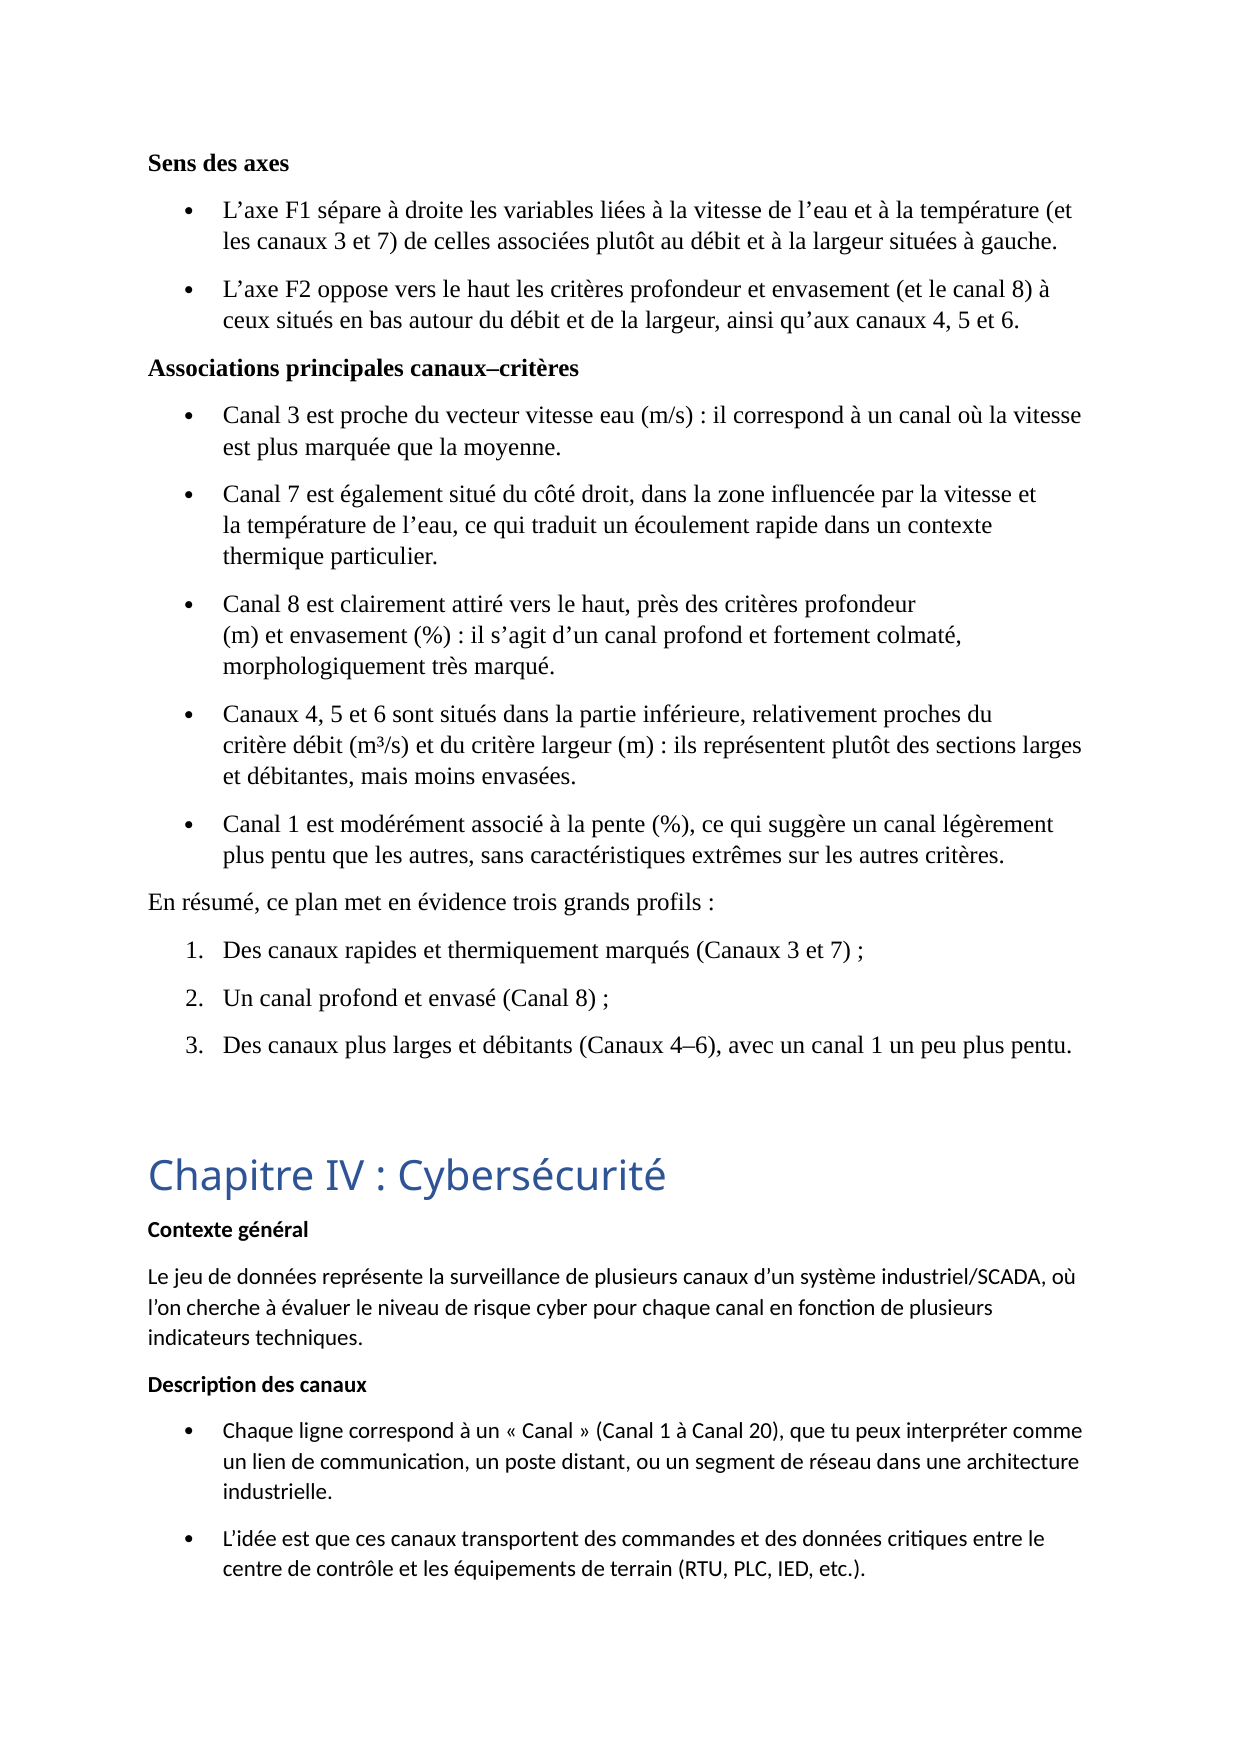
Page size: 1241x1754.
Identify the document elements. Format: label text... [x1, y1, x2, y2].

text Le jeu de données représente la surveillance de plusieurs canaux d’un système industriel/SCADA, où l’on cherche à évaluer le niveau de risque cyber pour chaque canal en fonction de plusieurs indicateurs techniques.​ [148, 1262, 1093, 1351]
list Canal 7 est également situé du côté droit, dans la zone influencée par la vitesse et la température de l’eau, ce qui traduit un écoulement rapide dans un contexte thermique particulier.​ [185, 479, 1093, 570]
list Des canaux plus larges et débitants (Canaux 4–6), avec un canal 1 un peu plus pentu. [185, 1031, 1093, 1059]
text Sens des axes [148, 148, 1093, 176]
text Associations principales canaux–critères [148, 353, 1093, 382]
list Canal 1 est modérément associé à la pente (%), ce qui suggère un canal légèrement plus pentu que les autres, sans caractéristiques extrêmes sur les autres critères.​ [185, 809, 1093, 868]
list Chaque ligne correspond à un « Canal » (Canal 1 à Canal 20), que tu peux interpréter comme un lien de communication, un poste distant, ou un segment de réseau dans une architecture industrielle.​ [185, 1417, 1093, 1505]
list Des canaux rapides et thermiquement marqués (Canaux 3 et 7) ; [185, 935, 1093, 964]
text Description des canaux [148, 1370, 1093, 1398]
list L’axe F2 oppose vers le haut les critères profondeur et envasement (et le canal 8) à ceux situés en bas autour du débit et de la largeur, ainsi qu’aux canaux 4, 5 et 6.​ [185, 274, 1093, 334]
subtitle Chapitre IV : Cybersécurité [148, 1146, 1093, 1203]
text En résumé, ce plan met en évidence trois grands profils : [148, 887, 1093, 916]
list Canaux 4, 5 et 6 sont situés dans la partie inférieure, relativement proches du critère débit (m³/s) et du critère largeur (m) : ils représentent plutôt des sections larges et débitantes, mais moins envasées.​ [185, 699, 1093, 790]
list L’axe F1 sépare à droite les variables liées à la vitesse de l’eau et à la température (et les canaux 3 et 7) de celles associées plutôt au débit et à la largeur situées à gauche.​ [185, 195, 1093, 255]
list Canal 8 est clairement attiré vers le haut, près des critères profondeur (m) et envasement (%) : il s’agit d’un canal profond et fortement colmaté, morphologiquement très marqué.​​ [185, 589, 1093, 680]
list Un canal profond et envasé (Canal 8) ; [185, 983, 1093, 1012]
list Canal 3 est proche du vecteur vitesse eau (m/s) : il correspond à un canal où la vitesse est plus marquée que la moyenne.​​ [185, 401, 1093, 460]
text Contexte général [148, 1216, 1093, 1243]
list L’idée est que ces canaux transportent des commandes et des données critiques entre le centre de contrôle et les équipements de terrain (RTU, PLC, IED, etc.).​ [185, 1524, 1093, 1582]
